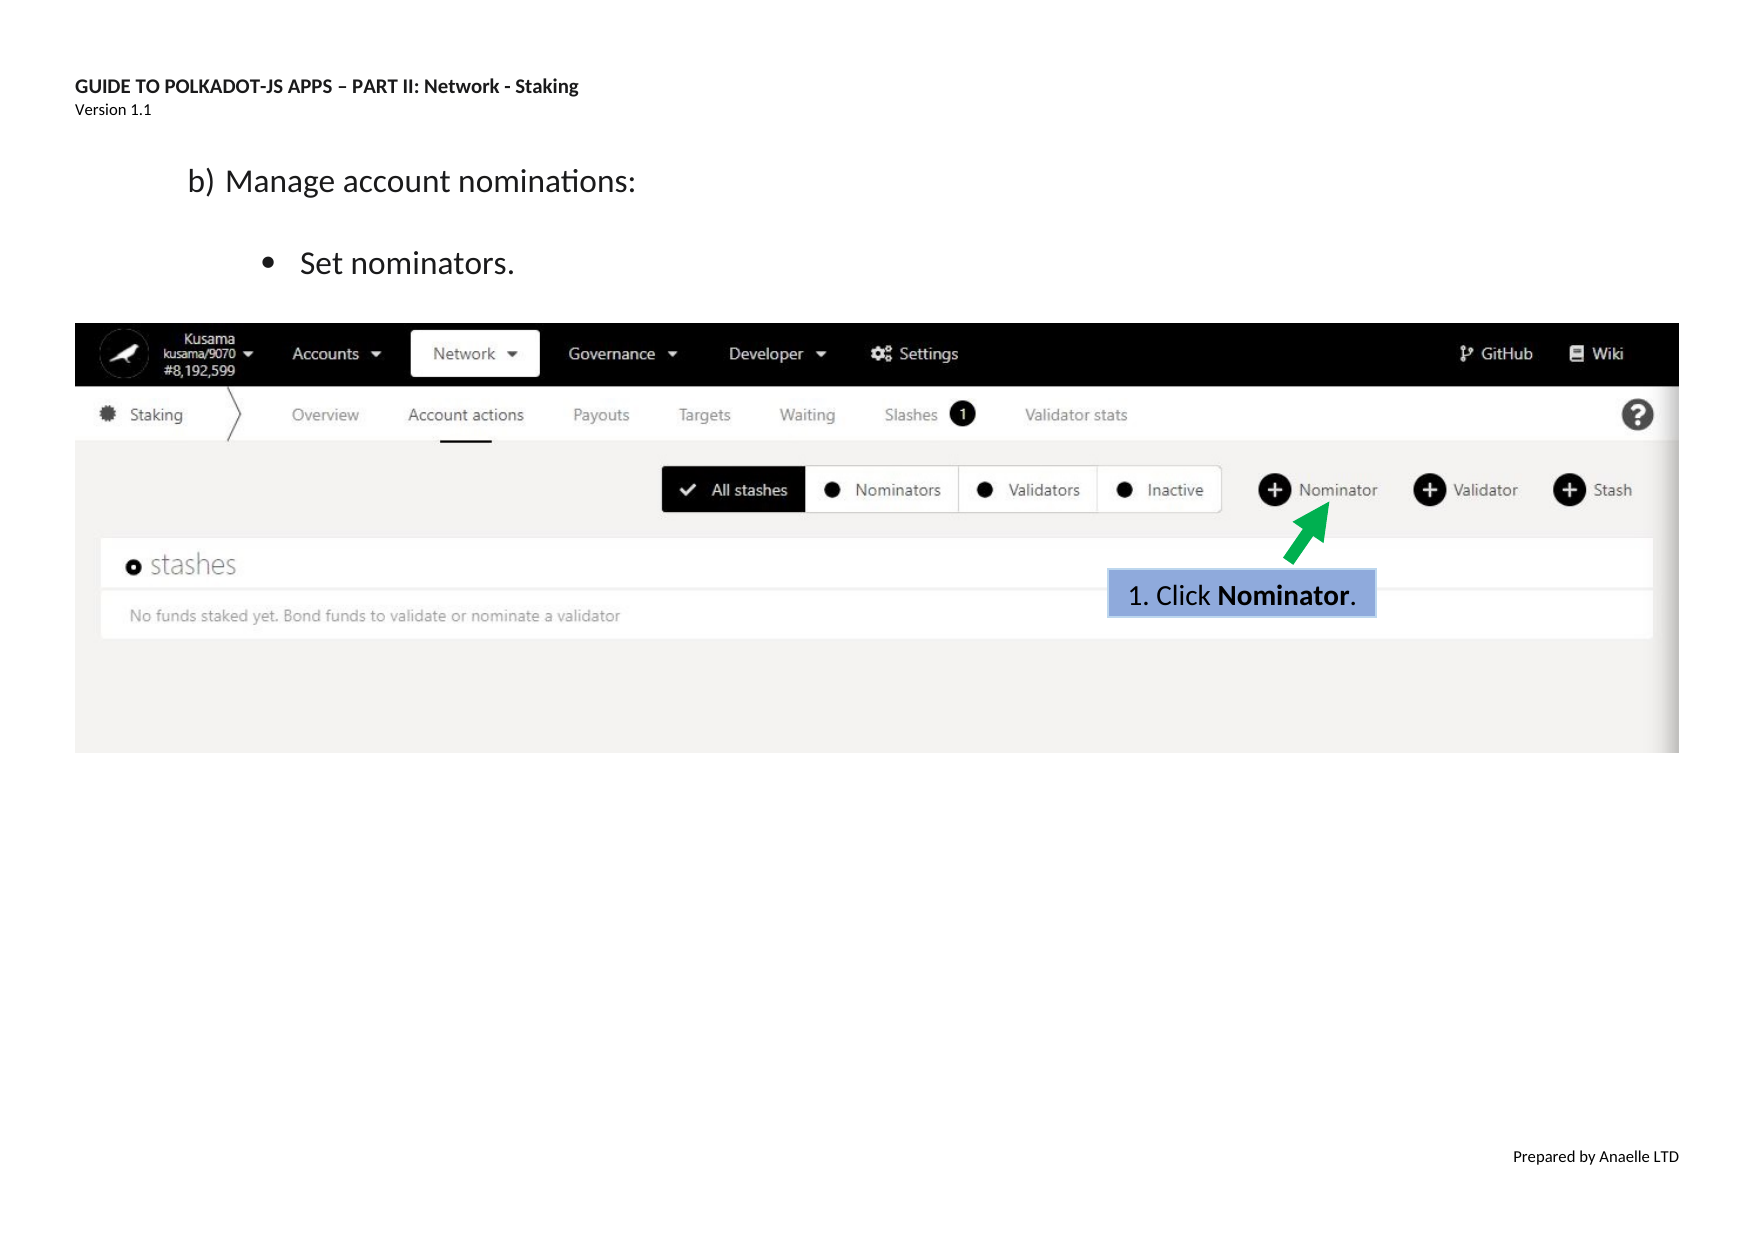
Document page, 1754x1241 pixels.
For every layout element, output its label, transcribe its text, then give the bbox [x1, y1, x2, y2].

picture [75, 323, 1679, 753]
list Manage account nominations: [187, 160, 1654, 201]
list Set nominators. [262, 242, 1654, 282]
